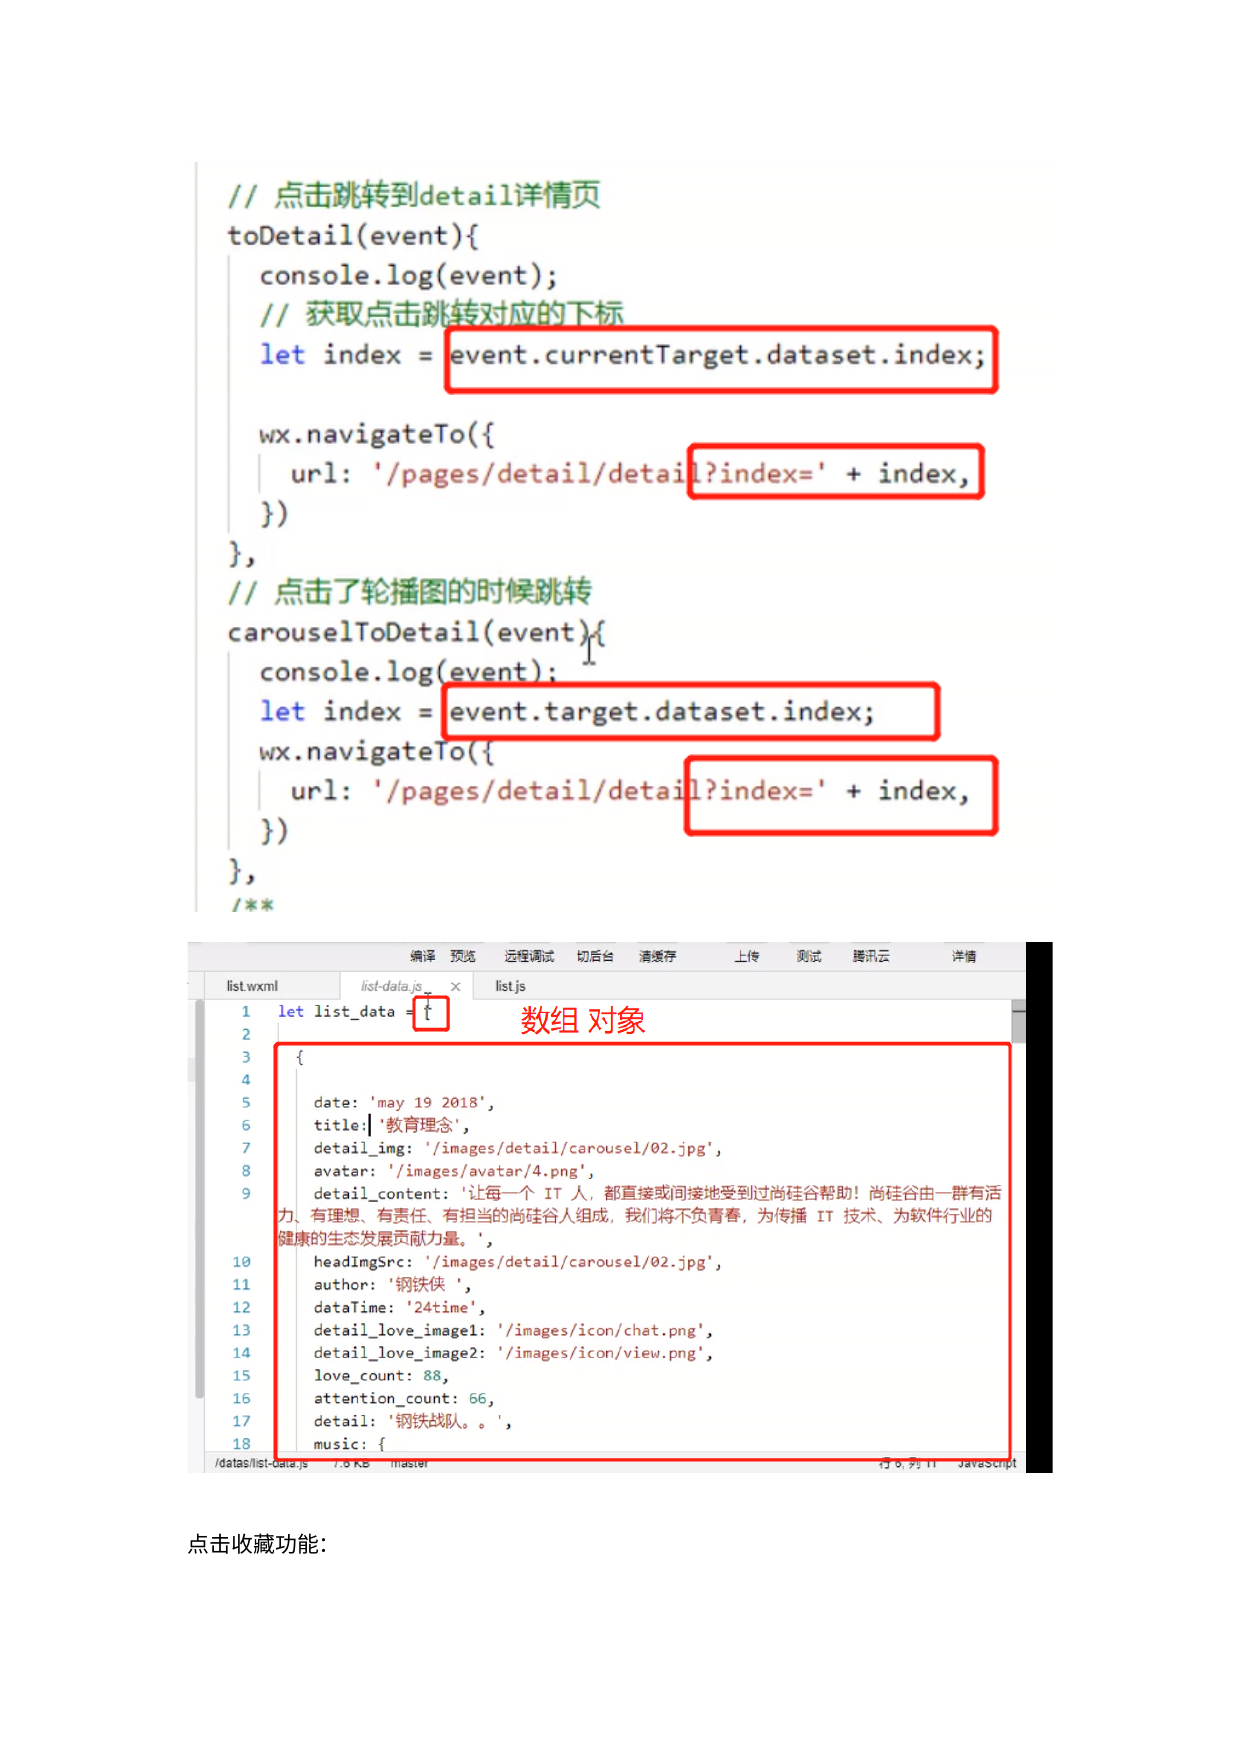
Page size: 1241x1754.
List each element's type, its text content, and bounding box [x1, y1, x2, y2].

picture [187, 162, 1053, 912]
text 点击收藏功能： [187, 1527, 1053, 1559]
picture [187, 942, 1053, 1473]
